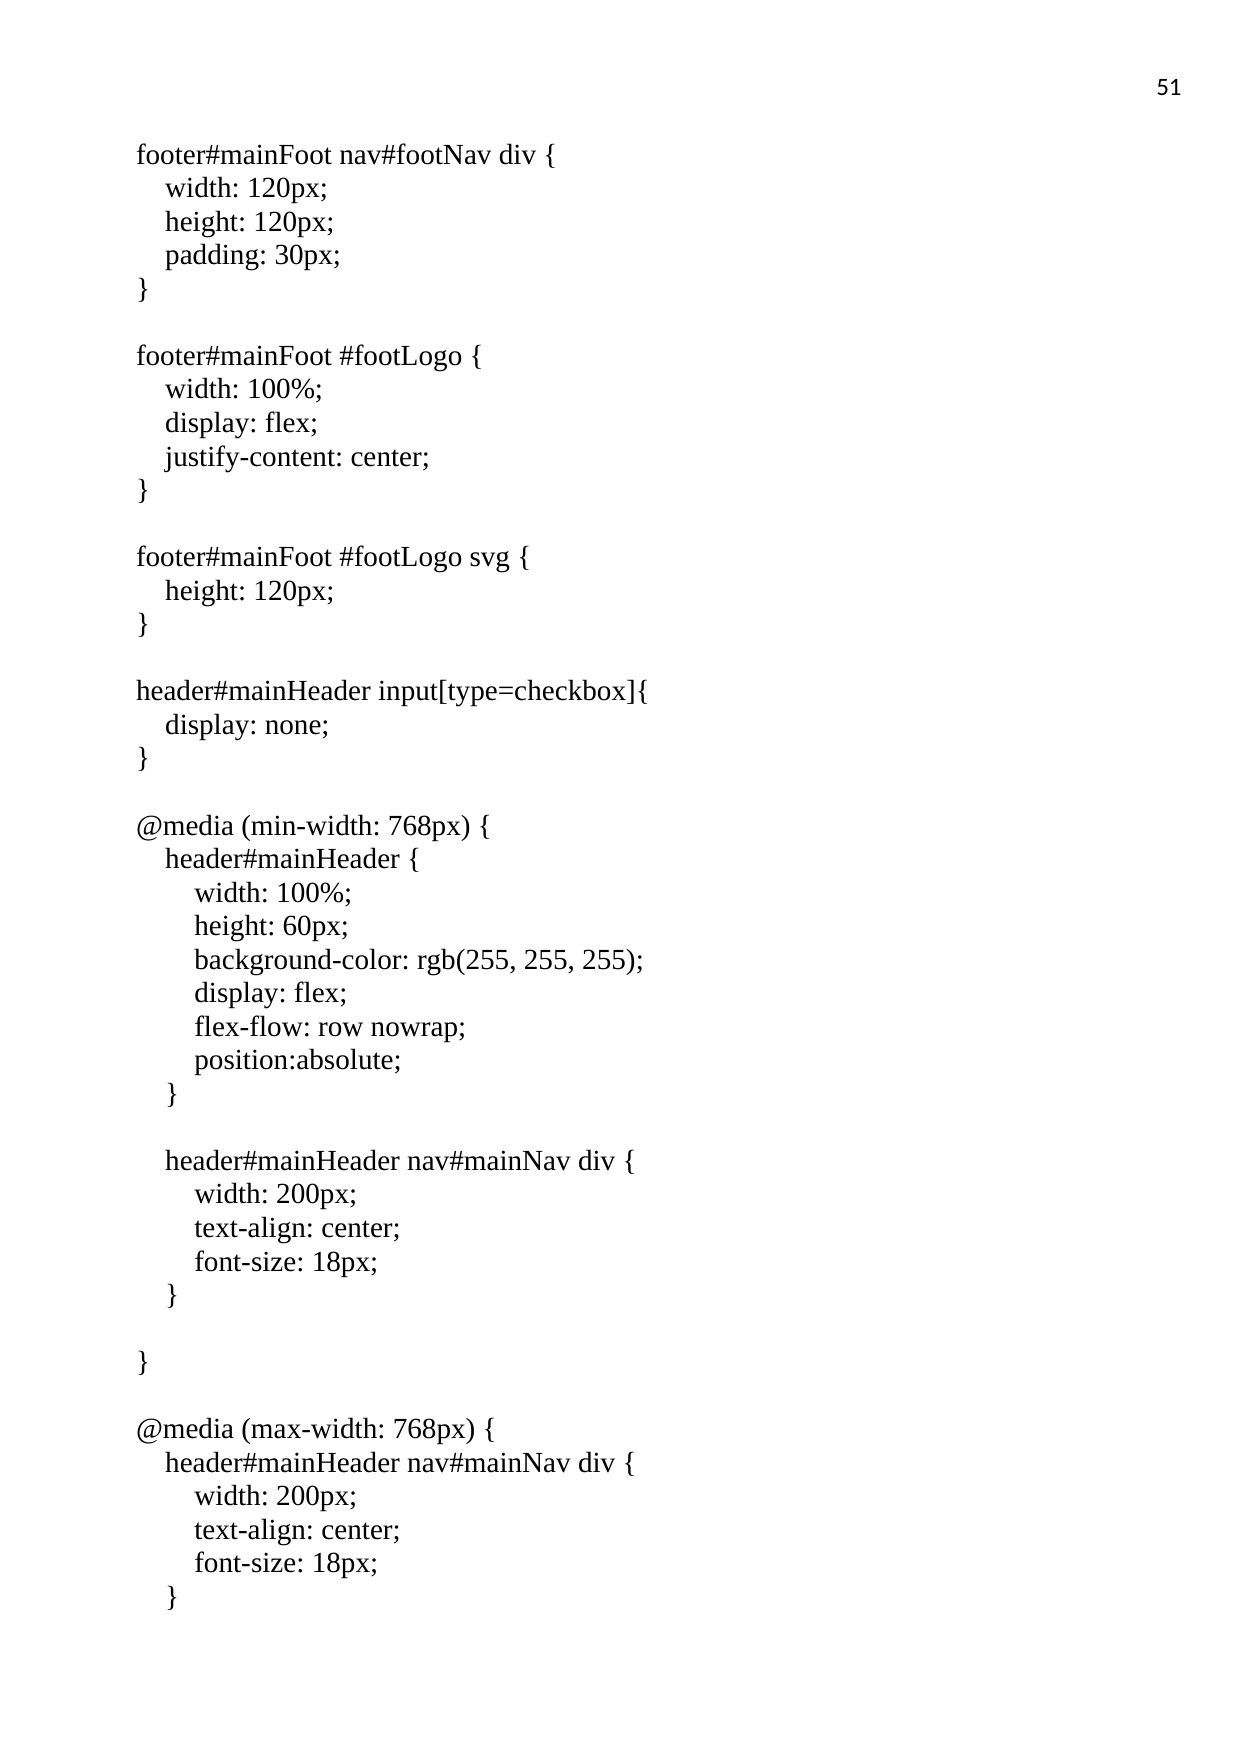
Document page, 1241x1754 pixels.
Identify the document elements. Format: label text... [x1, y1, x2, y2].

text header#mainHeader nav#mainNav div { [136, 1445, 1181, 1478]
text width: 100%; [136, 875, 1181, 908]
text header#mainHeader nav#mainNav div { [136, 1143, 1181, 1177]
text text-align: center; [136, 1210, 1181, 1244]
text display: flex; [136, 405, 1181, 439]
text height: 120px; [136, 573, 1181, 606]
text } [136, 741, 1181, 774]
text height: 120px; [136, 204, 1181, 237]
text } [136, 472, 1181, 506]
text width: 200px; [136, 1177, 1181, 1210]
text @media (min-width: 768px) { [136, 808, 1181, 841]
text @media (max-width: 768px) { [136, 1411, 1181, 1445]
text font-size: 18px; [136, 1546, 1181, 1579]
text header#mainHeader input[type=checkbox]{ [136, 673, 1181, 707]
text position:absolute; [136, 1042, 1181, 1076]
text height: 60px; [136, 908, 1181, 942]
text display: none; [136, 707, 1181, 741]
text width: 120px; [136, 170, 1181, 204]
text width: 200px; [136, 1478, 1181, 1512]
text footer#mainFoot #footLogo svg { [136, 539, 1181, 573]
text width: 100%; [136, 372, 1181, 405]
text } [136, 1579, 1181, 1613]
text justify-content: center; [136, 439, 1181, 472]
text header#mainHeader { [136, 841, 1181, 875]
text footer#mainFoot nav#footNav div { [136, 137, 1181, 170]
text background-color: rgb(255, 255, 255); [136, 942, 1181, 975]
text } [136, 606, 1181, 640]
text footer#mainFoot #footLogo { [136, 338, 1181, 372]
text font-size: 18px; [136, 1244, 1181, 1277]
text } [136, 1076, 1181, 1109]
text } [136, 1344, 1181, 1378]
text flex-flow: row nowrap; [136, 1009, 1181, 1042]
text } [136, 271, 1181, 304]
text padding: 30px; [136, 237, 1181, 271]
text } [136, 1277, 1181, 1311]
text text-align: center; [136, 1512, 1181, 1546]
text display: flex; [136, 975, 1181, 1009]
